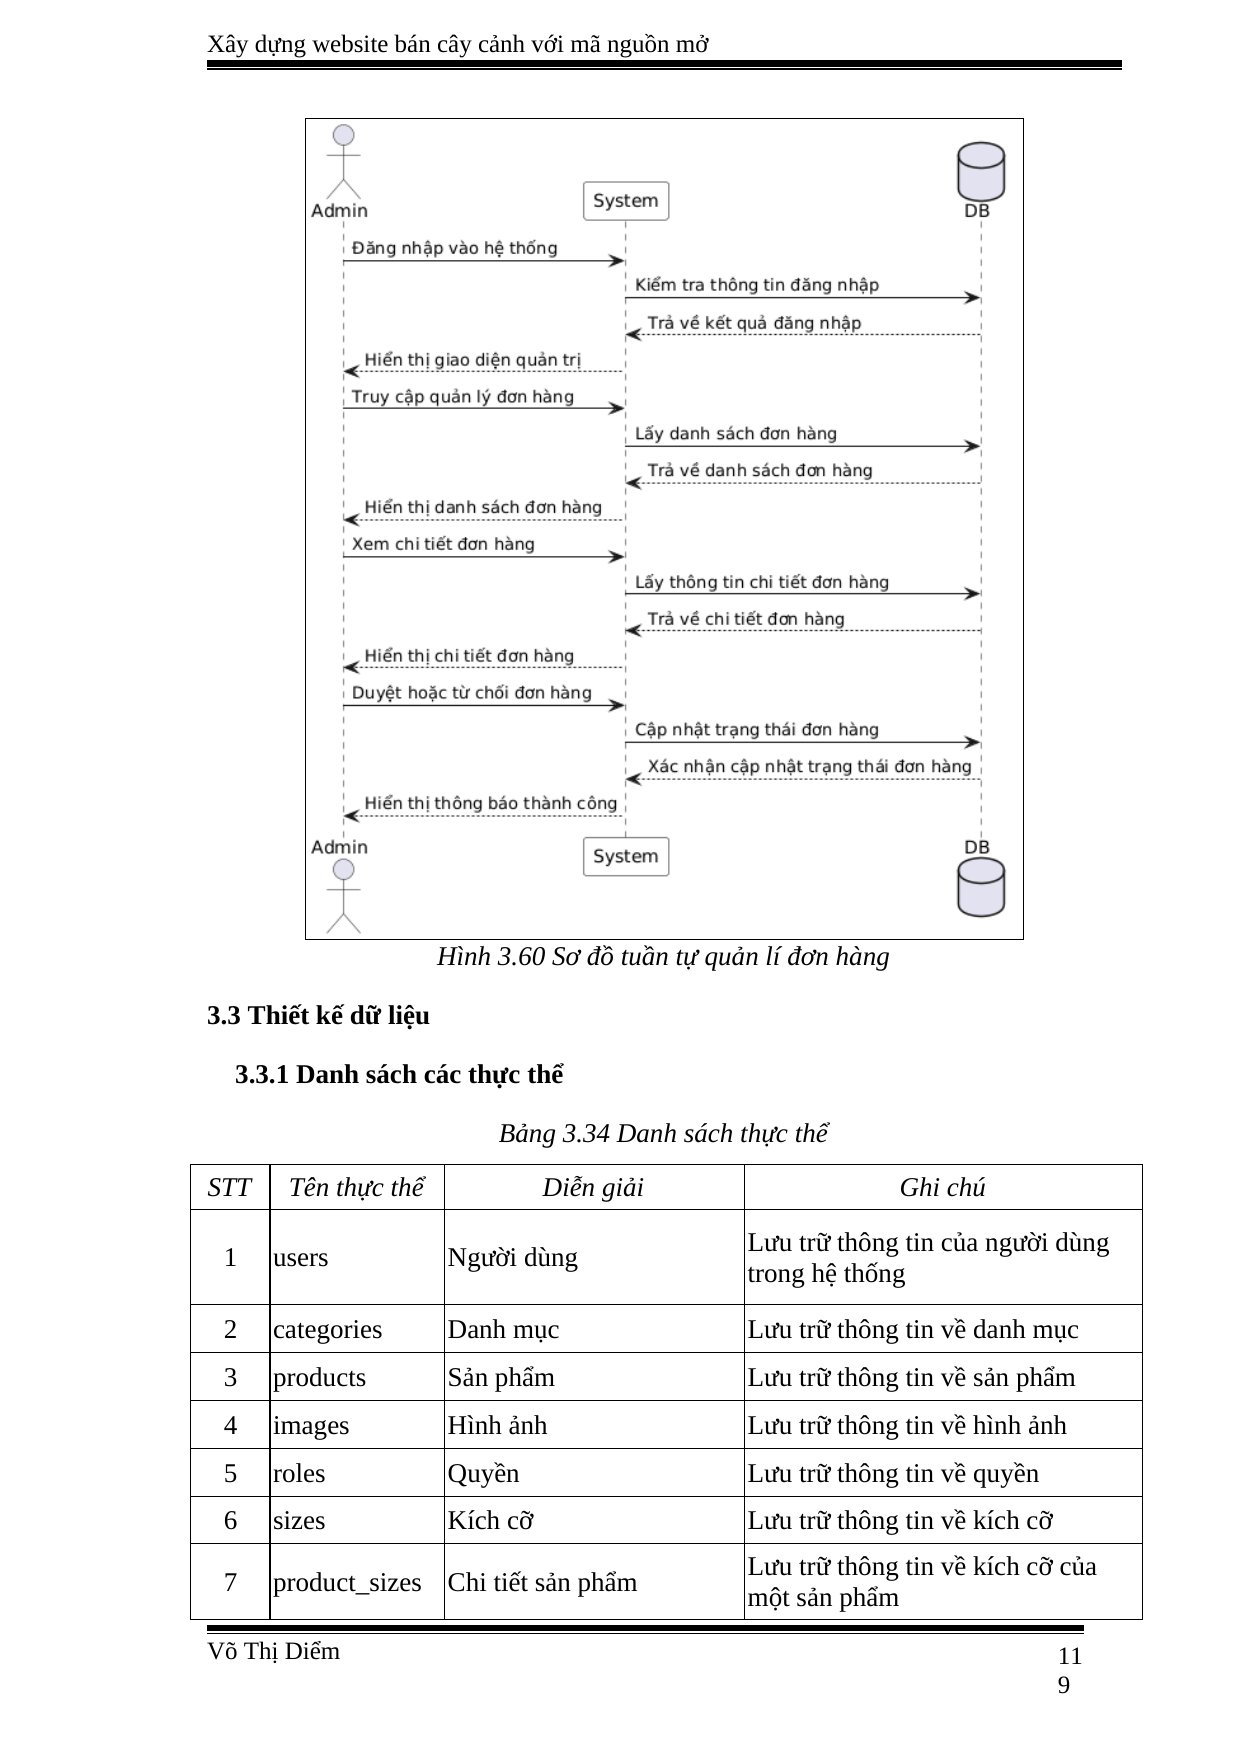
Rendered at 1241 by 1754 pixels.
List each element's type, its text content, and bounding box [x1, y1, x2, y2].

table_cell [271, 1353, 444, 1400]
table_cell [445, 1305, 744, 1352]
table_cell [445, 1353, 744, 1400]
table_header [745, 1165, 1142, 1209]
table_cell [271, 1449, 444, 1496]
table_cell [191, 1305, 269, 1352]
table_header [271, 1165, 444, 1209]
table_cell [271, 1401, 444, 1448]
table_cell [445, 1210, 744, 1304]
picture [306, 119, 1023, 939]
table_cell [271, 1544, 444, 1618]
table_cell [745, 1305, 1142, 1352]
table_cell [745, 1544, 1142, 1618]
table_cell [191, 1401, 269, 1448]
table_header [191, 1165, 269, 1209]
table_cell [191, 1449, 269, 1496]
subtitle Danh sách các thực thể [235, 1058, 1122, 1089]
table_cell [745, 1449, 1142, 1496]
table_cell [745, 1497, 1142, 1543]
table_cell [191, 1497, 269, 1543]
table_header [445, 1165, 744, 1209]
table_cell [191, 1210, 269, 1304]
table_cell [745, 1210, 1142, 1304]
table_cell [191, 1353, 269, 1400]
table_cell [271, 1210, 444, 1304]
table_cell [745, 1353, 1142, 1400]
subtitle Thiết kế dữ liệu [207, 999, 1122, 1030]
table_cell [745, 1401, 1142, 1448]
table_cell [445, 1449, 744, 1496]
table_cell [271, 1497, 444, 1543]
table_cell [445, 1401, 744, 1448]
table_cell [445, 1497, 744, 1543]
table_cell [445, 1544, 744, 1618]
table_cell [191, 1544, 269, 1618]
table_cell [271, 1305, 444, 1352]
